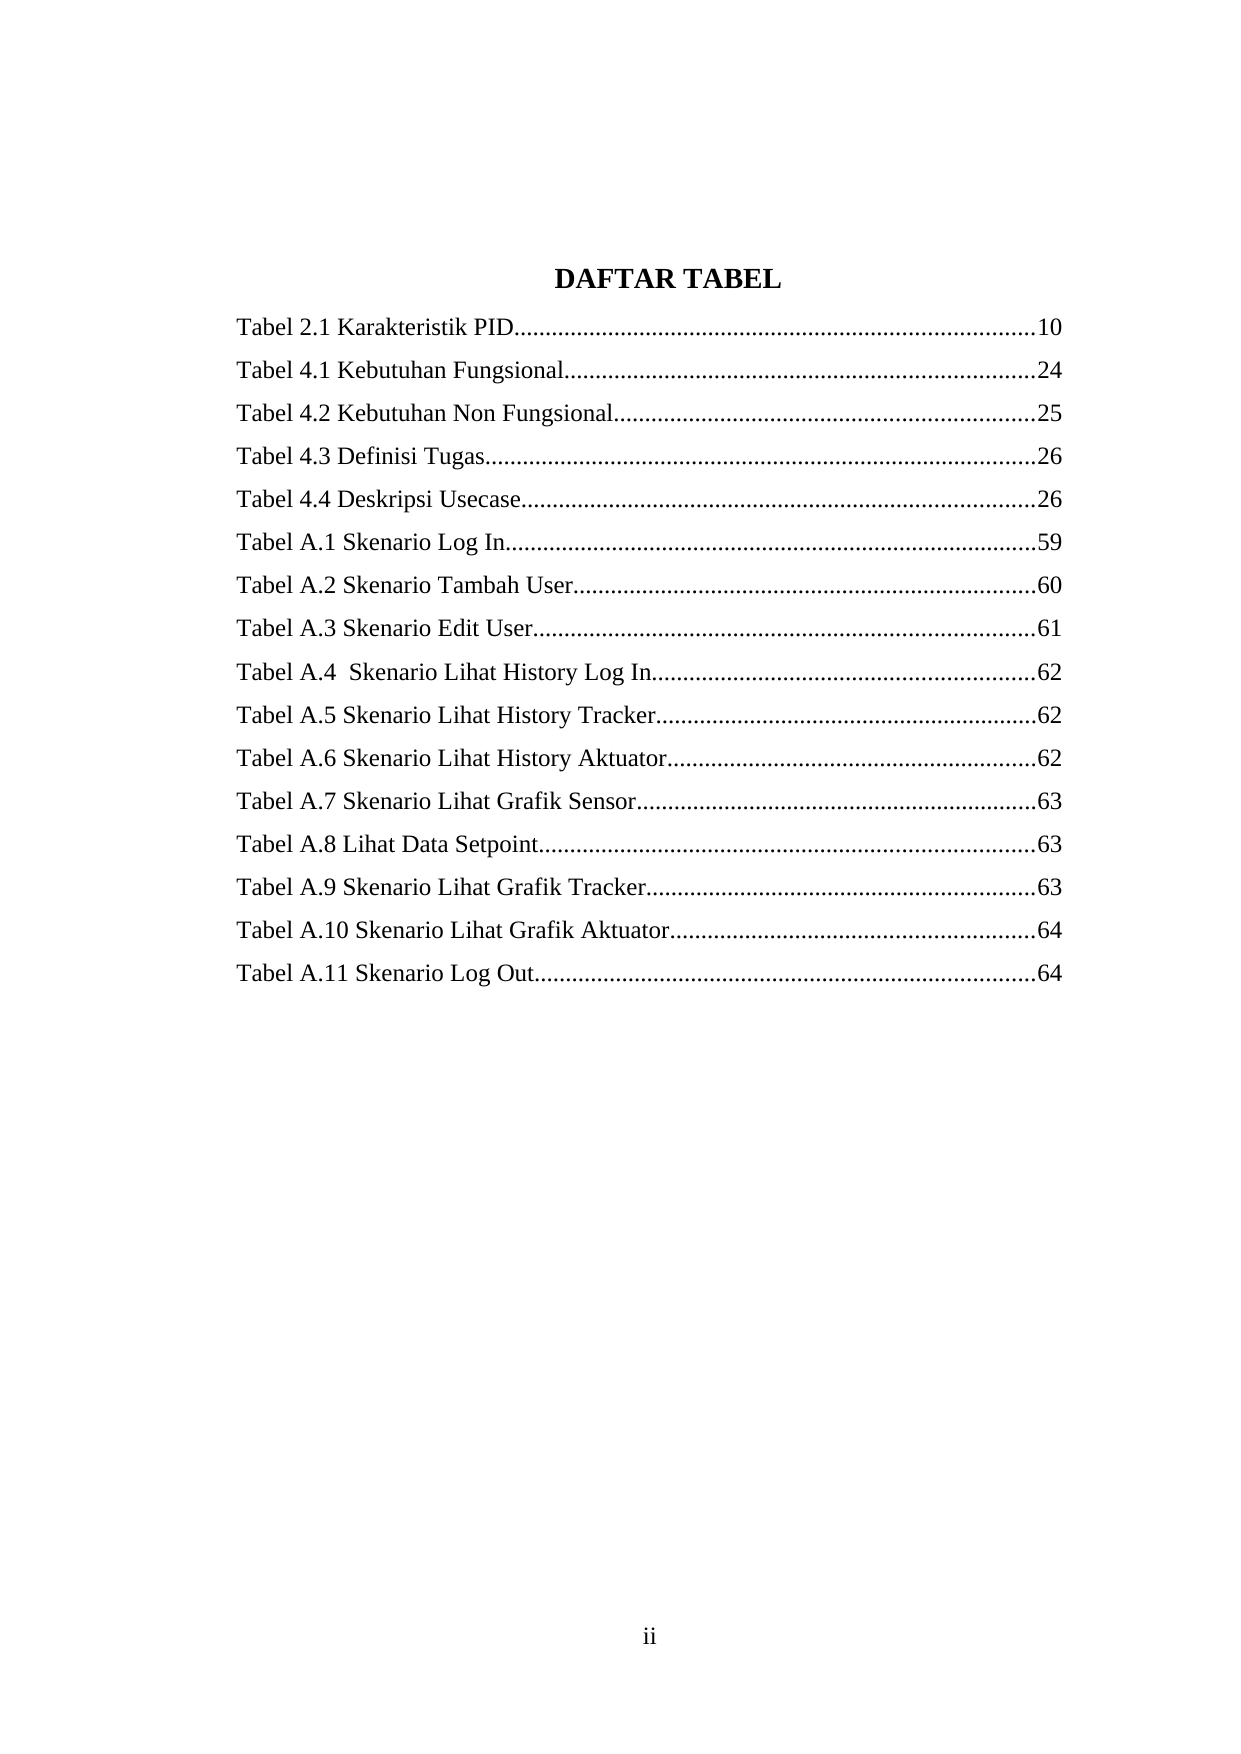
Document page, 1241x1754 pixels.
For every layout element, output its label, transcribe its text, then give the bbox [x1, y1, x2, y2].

text Tabel 4.1 Kebutuhan Fungsional 24 [236, 355, 1063, 383]
subtitle DAFTAR TABEL [273, 261, 1063, 295]
text Tabel A.5 Skenario Lihat History Tracker 62 [236, 700, 1063, 728]
text Tabel 4.4 Deskripsi Usecase 26 [236, 484, 1063, 513]
text Tabel A.9 Skenario Lihat Grafik Tracker 63 [236, 872, 1063, 901]
text Tabel A.8 Lihat Data Setpoint 63 [236, 829, 1063, 858]
text Tabel A.3 Skenario Edit User 61 [236, 613, 1063, 642]
text Tabel A.2 Skenario Tambah User 60 [236, 570, 1063, 599]
text Tabel A.11 Skenario Log Out 64 [236, 958, 1063, 987]
text Tabel 2.1 Karakteristik PID 10 [236, 312, 1063, 340]
text Tabel A.6 Skenario Lihat History Aktuator 62 [236, 743, 1063, 772]
text Tabel A.10 Skenario Lihat Grafik Aktuator 64 [236, 915, 1063, 944]
text Tabel A.7 Skenario Lihat Grafik Sensor 63 [236, 786, 1063, 815]
text Tabel 4.2 Kebutuhan Non Fungsional 25 [236, 398, 1063, 427]
text Tabel A.4 Skenario Lihat History Log In 62 [236, 657, 1063, 685]
text Tabel 4.3 Definisi Tugas 26 [236, 441, 1063, 470]
text Tabel A.1 Skenario Log In 59 [236, 527, 1063, 556]
